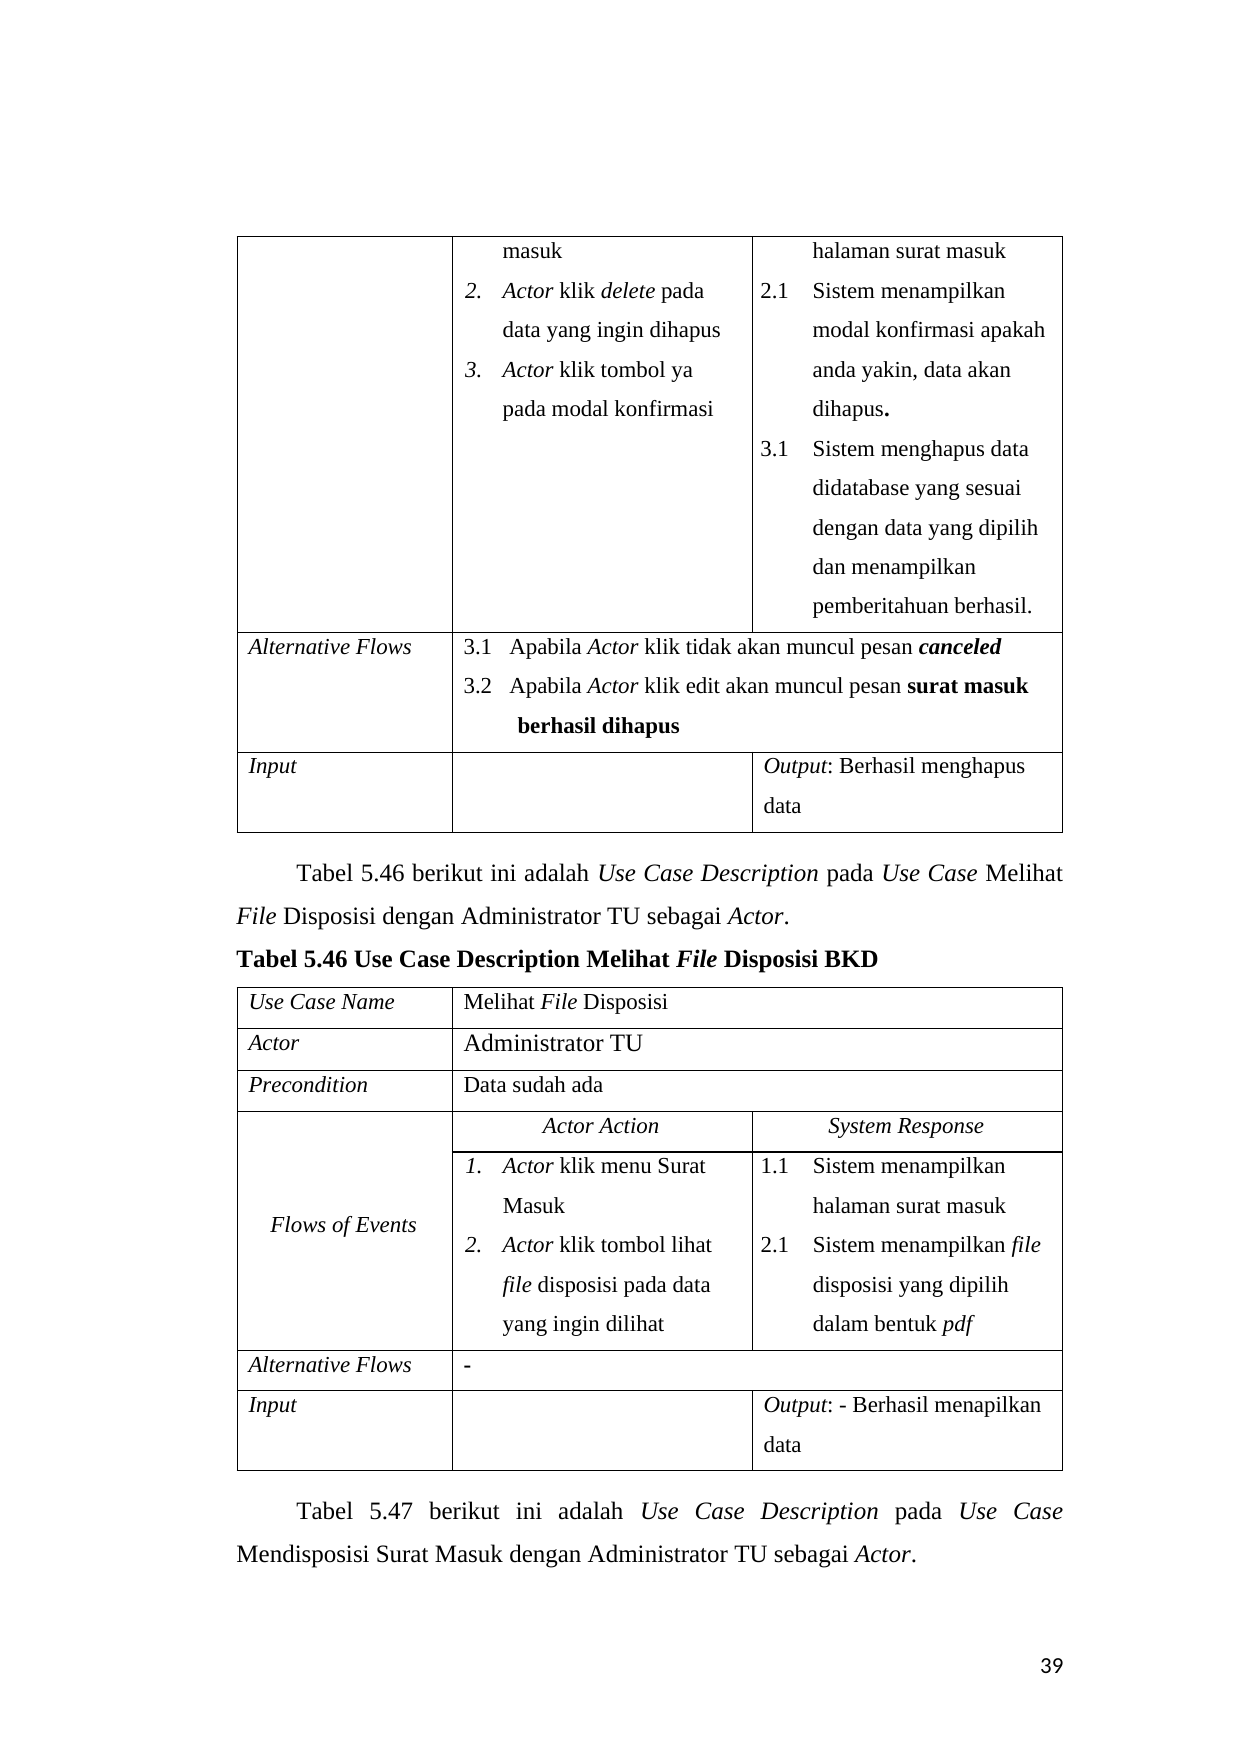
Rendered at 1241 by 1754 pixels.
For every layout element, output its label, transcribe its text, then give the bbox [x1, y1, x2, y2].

table_cell Sistem menampilkan halaman surat masuk Sistem menampilkan file disposisi yang dipilih dalam bentuk pdf [753, 1153, 1062, 1350]
table_cell Output: - Berhasil menapilkan data [753, 1391, 1062, 1470]
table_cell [453, 237, 752, 632]
table_cell System Response [753, 1112, 1062, 1151]
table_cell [753, 237, 1062, 632]
table_cell Alternative Flows [238, 633, 452, 752]
table_cell Actor [238, 1029, 452, 1070]
table_header Use Case Name [238, 988, 452, 1027]
table_cell Alternative Flows [238, 1351, 452, 1390]
table_cell Administrator TU [453, 1029, 1062, 1070]
table_cell 3.1 Apabila Actor klik tidak akan muncul pesan canceled 3.2 Apabila Actor klik edit akan muncul pesan surat masuk berhasil dihapus [453, 633, 1062, 752]
text Tabel 5.46 Use Case Description Melihat File Disposisi BKD [236, 944, 1063, 973]
table_cell Actor Action [453, 1112, 752, 1151]
table_cell Flows of Events [238, 1112, 452, 1350]
table_cell Input [238, 753, 452, 832]
table_cell Data sudah ada [453, 1071, 1062, 1111]
table_cell Actor klik menu Surat Masuk Actor klik tombol lihat file disposisi pada data yang ingin dilihat [453, 1153, 752, 1350]
table_cell Precondition [238, 1071, 452, 1111]
table_cell [453, 753, 752, 832]
text Tabel 5.47 berikut ini adalah Use Case Description pada Use Case Mendisposisi Surat Masuk dengan Administrator TU sebagai Actor. [236, 1496, 1063, 1568]
table_cell Output: Berhasil menghapus data [753, 753, 1062, 832]
table_cell Input [238, 1391, 452, 1470]
table_cell - [453, 1351, 1062, 1390]
text Tabel 5.46 berikut ini adalah Use Case Description pada Use Case Melihat File Disposisi dengan Administrator TU sebagai Actor. [236, 858, 1063, 929]
table_header Melihat File Disposisi [453, 988, 1062, 1027]
table_cell [453, 1391, 752, 1470]
